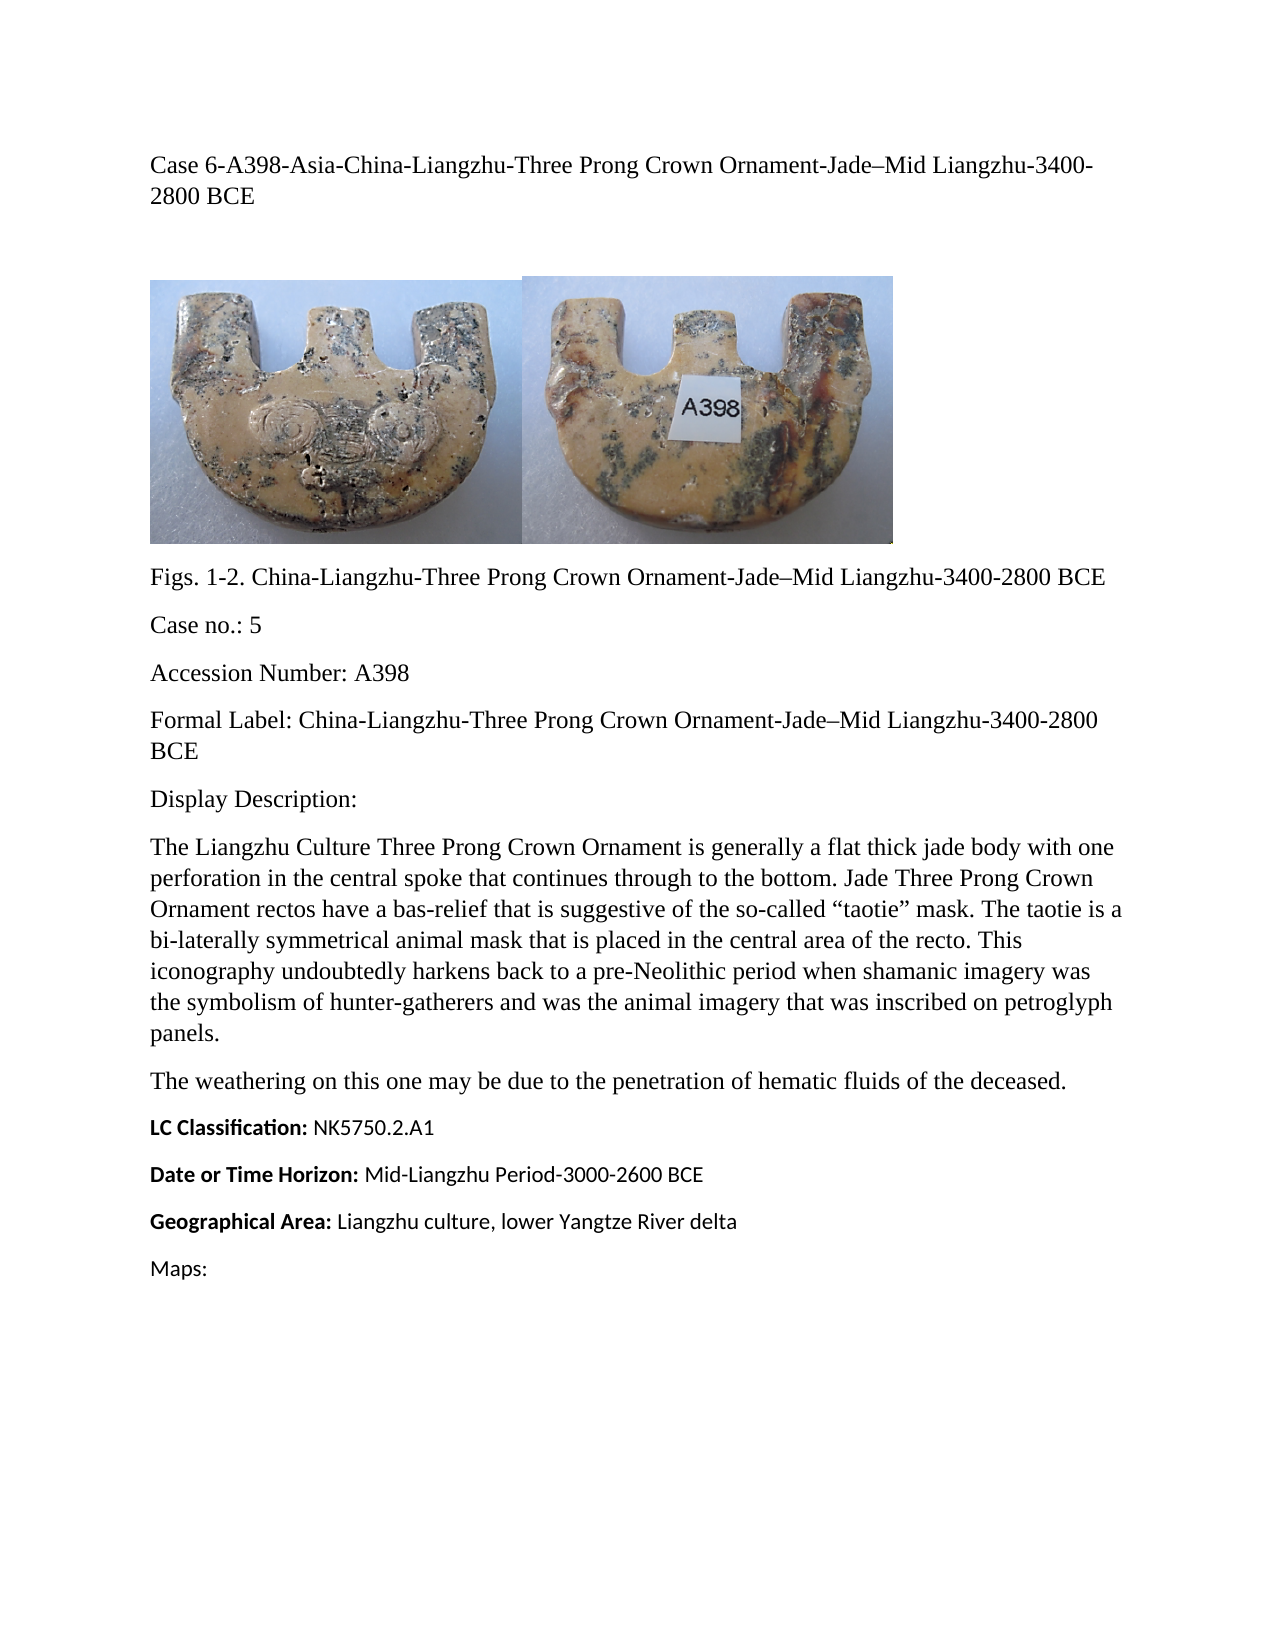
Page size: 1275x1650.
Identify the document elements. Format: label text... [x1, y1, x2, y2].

text Case 6-A398-Asia-China-Liangzhu-Three Prong Crown Ornament-Jade–Mid Liangzhu-3400-2800 BCE [150, 150, 1125, 210]
text Date or Time Horizon: Mid-Liangzhu Period-3000-2600 BCE [150, 1160, 1125, 1188]
text Accession Number: A398 [150, 658, 1125, 686]
text Figs. 1-2. China-Liangzhu-Three Prong Crown Ornament-Jade–Mid Liangzhu-3400-2800 BCE [150, 562, 1125, 591]
text LC Classification: NK5750.2.A1 [150, 1113, 1125, 1141]
text Maps: [150, 1254, 1125, 1282]
picture [150, 276, 893, 544]
text Case no.: 5 [150, 610, 1125, 639]
text The Liangzhu Culture Three Prong Crown Ornament is generally a flat thick jade body with one perforation in the central spoke that continues through to the bottom. Jade Three Prong Crown Ornament rectos have a bas-relief that is suggestive of the so-called “taotie” mask. The taotie is a bi-laterally symmetrical animal mask that is placed in the central area of the recto. This iconography undoubtedly harkens back to a pre-Neolithic period when shamanic imagery was the symbolism of hunter-gatherers and was the animal imagery that was inscribed on petroglyph panels. [150, 832, 1125, 1047]
text The weathering on this one may be due to the penetration of hematic fluids of the deceased. [150, 1066, 1125, 1094]
text Geographical Area: Liangzhu culture, lower Yangtze River delta [150, 1207, 1125, 1235]
text Formal Label: China-Liangzhu-Three Prong Crown Ornament-Jade–Mid Liangzhu-3400-2800 BCE [150, 705, 1125, 765]
text Display Description: [150, 784, 1125, 813]
